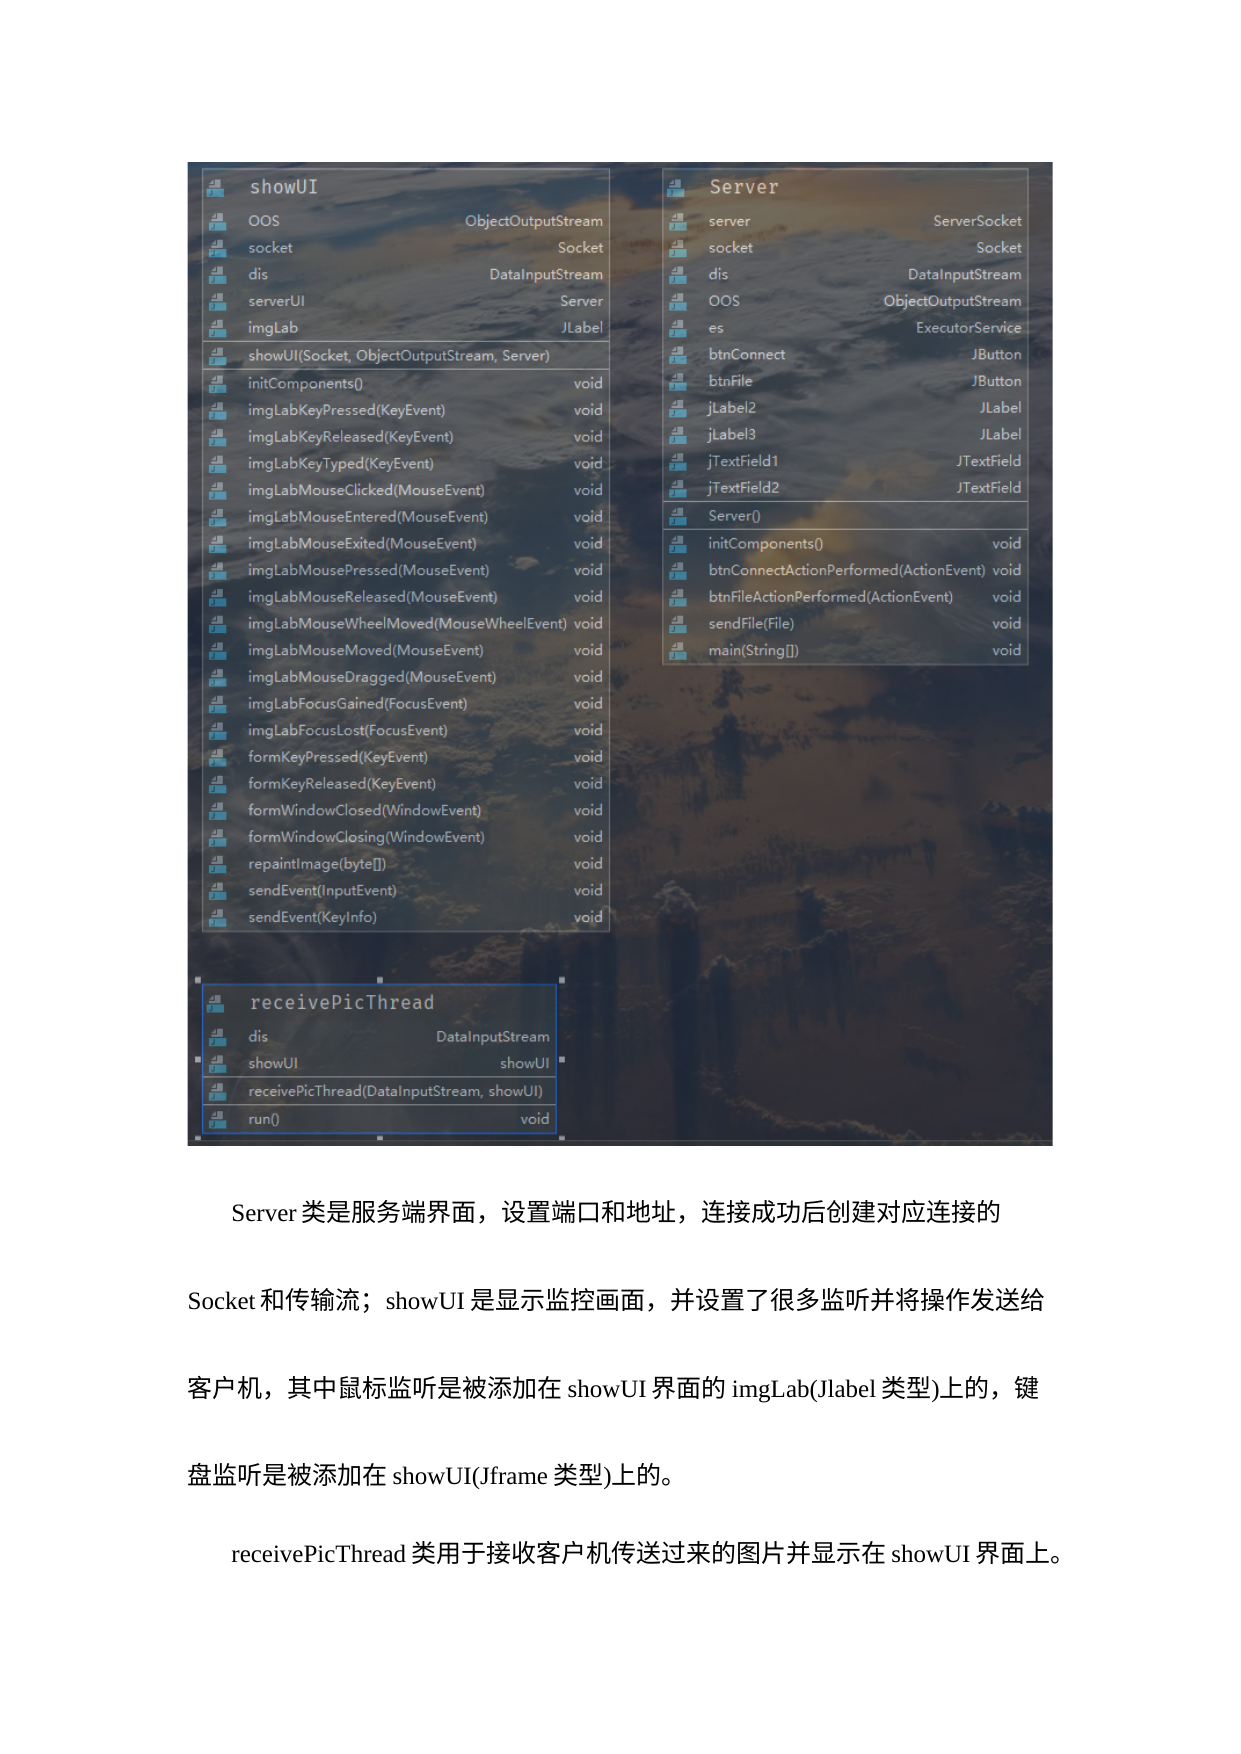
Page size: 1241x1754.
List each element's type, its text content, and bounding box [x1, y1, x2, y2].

picture [187, 162, 1053, 1146]
text Server类是服务端界面，设置端口和地址，连接成功后创建对应连接的Socket和传输流；showUI是显示监控画面，并设置了很多监听并将操作发送给客户机，其中鼠标监听是被添加在showUI界面的imgLab(Jlabel类型)上的，键盘监听是被添加在showUI(Jframe类型)上的。 [187, 1178, 1053, 1506]
text receivePicThread类用于接收客户机传送过来的图片并显示在showUI界面上。 [187, 1519, 1053, 1584]
